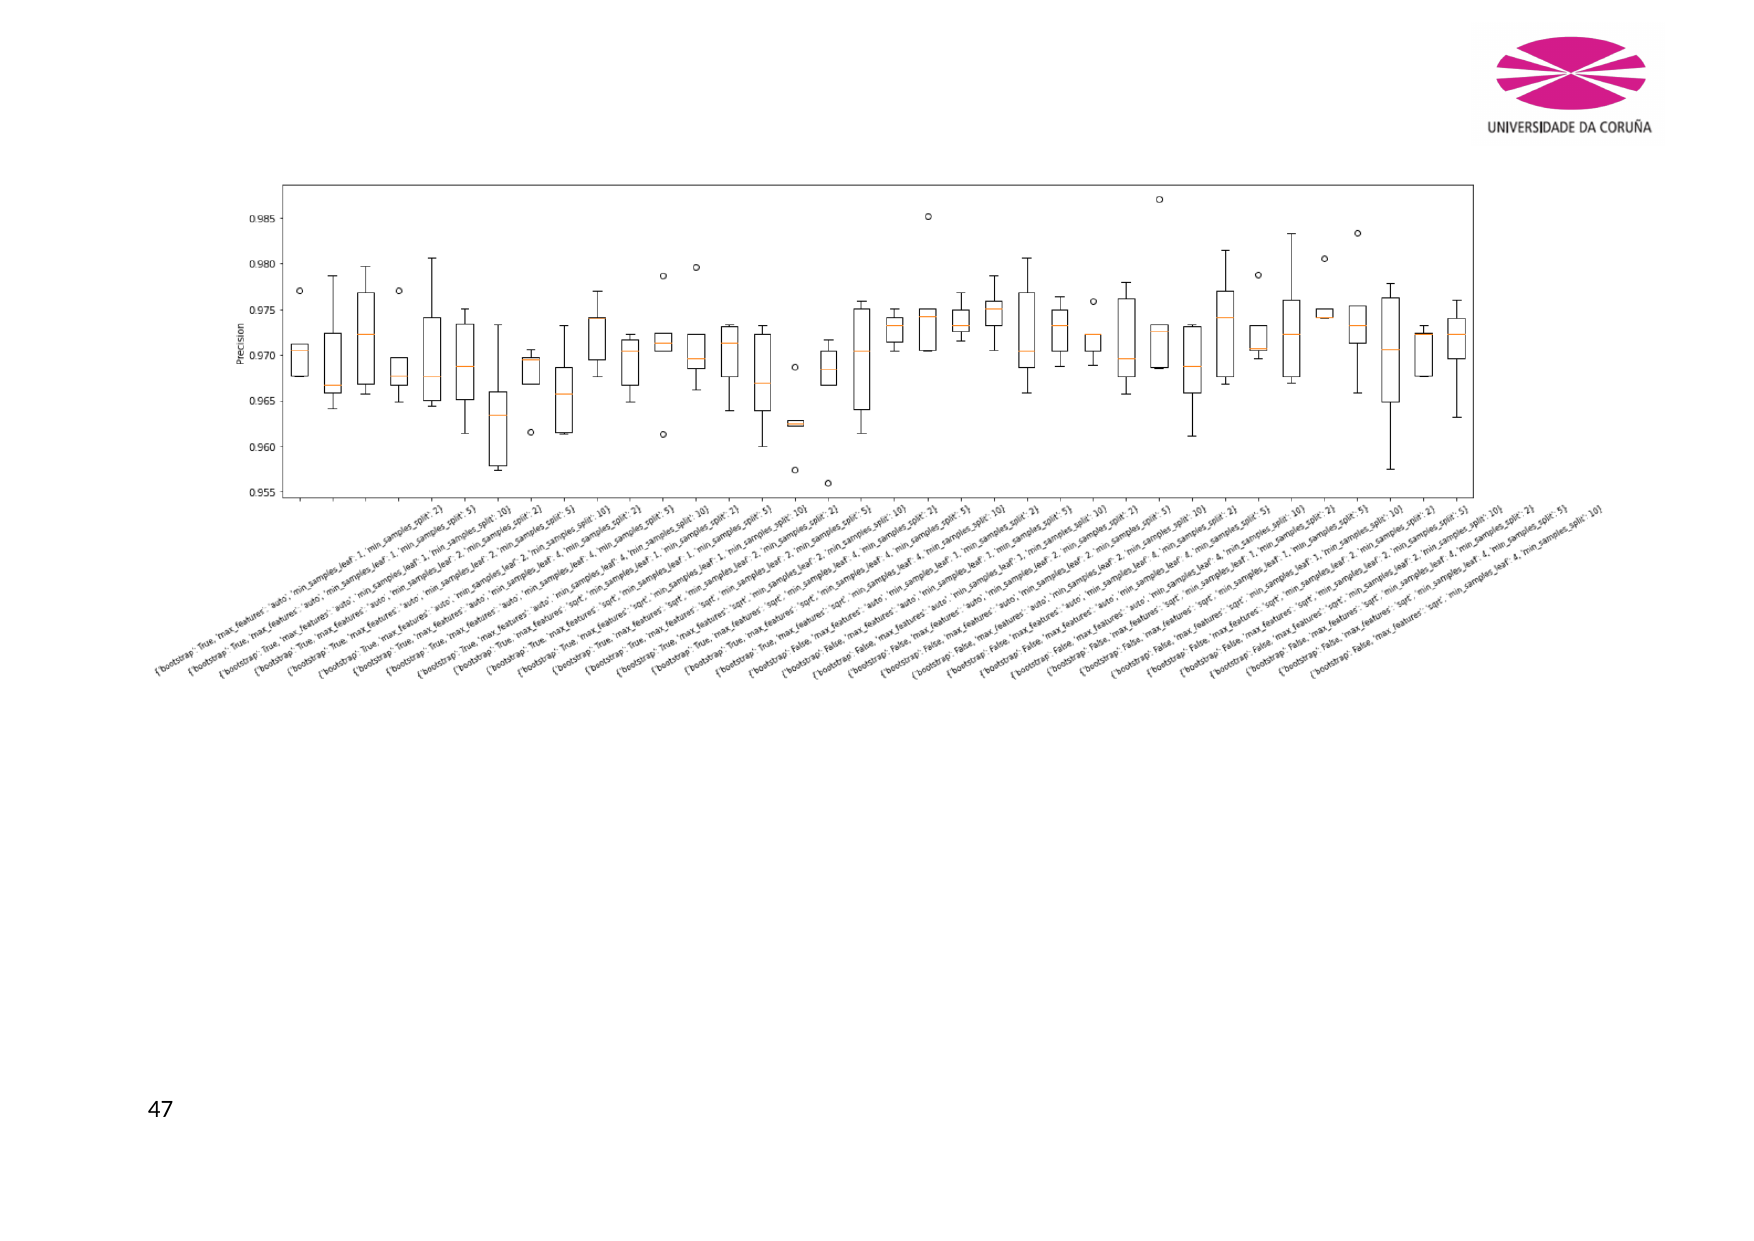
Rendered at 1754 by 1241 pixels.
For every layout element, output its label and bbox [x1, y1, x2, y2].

picture [1470, 22, 1666, 146]
picture [147, 177, 1607, 691]
